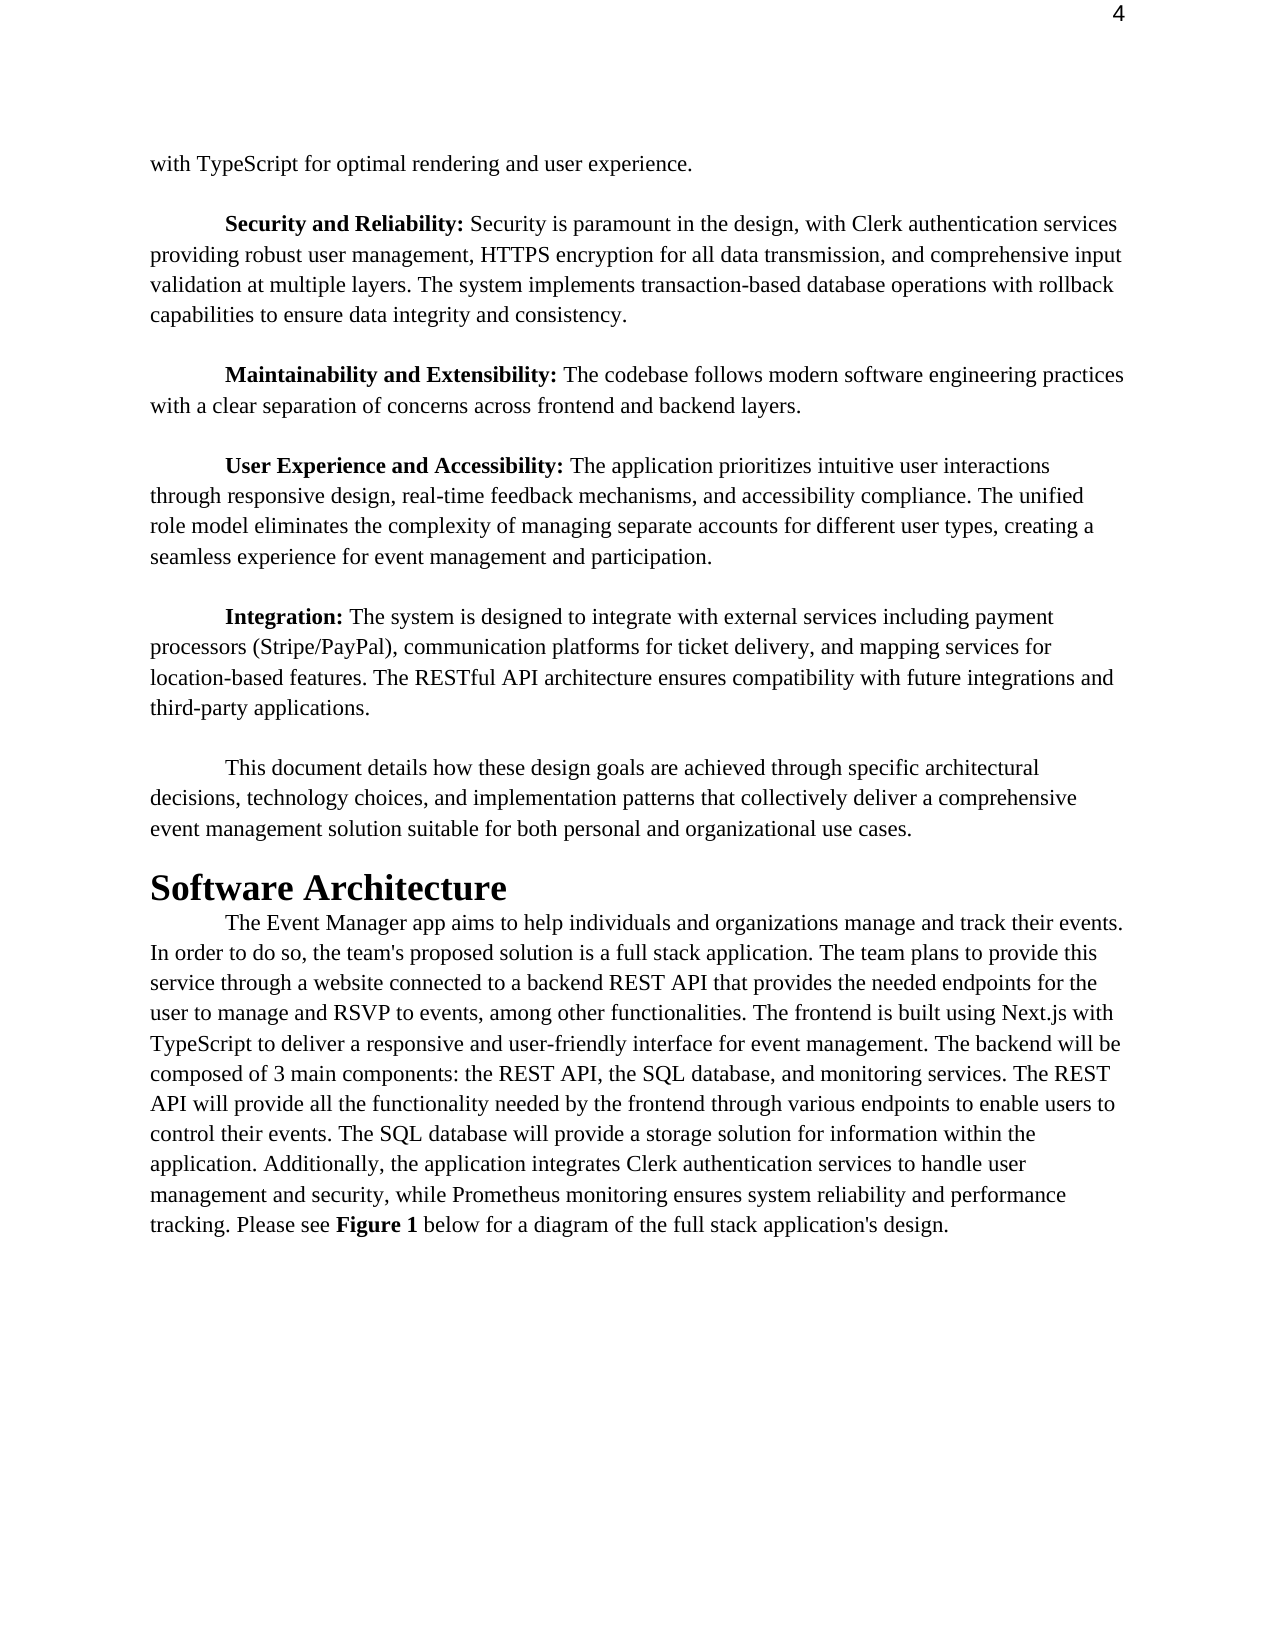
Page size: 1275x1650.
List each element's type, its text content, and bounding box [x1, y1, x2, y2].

text The Event Manager app aims to help individuals and organizations manage and track their events. In order to do so, the team's proposed solution is a full stack application. The team plans to provide this service through a website connected to a backend REST API that provides the needed endpoints for the user to manage and RSVP to events, among other functionalities. The frontend is built using Next.js with TypeScript to deliver a responsive and user-friendly interface for event management. The backend will be composed of 3 main components: the REST API, the SQL database, and monitoring services. The REST API will provide all the functionality needed by the frontend through various endpoints to enable users to control their events. The SQL database will provide a storage solution for information within the application. Additionally, the application integrates Clerk authentication services to handle user management and security, while Prometheus monitoring ensures system reliability and performance tracking. Please see Figure 1 below for a diagram of the full stack application's design. [150, 909, 1125, 1237]
text Integration: The system is designed to integrate with external services including payment processors (Stripe/PayPal), communication platforms for ticket delivery, and mapping services for location-based features. The RESTful API architecture ensures compatibility with future integrations and third-party applications. [150, 603, 1125, 720]
subtitle Software Architecture [150, 866, 1125, 909]
text Maintainability and Extensibility: The codebase follows modern software engineering practices with a clear separation of concerns across frontend and backend layers. [150, 361, 1125, 418]
text User Experience and Accessibility: The application prioritizes intuitive user interactions through responsive design, real-time feedback mechanisms, and accessibility compliance. The unified role model eliminates the complexity of managing separate accounts for different user types, creating a seamless experience for event management and participation. [150, 452, 1125, 569]
text Security and Reliability: Security is paramount in the design, with Clerk authentication services providing robust user management, HTTPS encryption for all data transmission, and comprehensive input validation at multiple layers. The system implements transaction-based database operations with rollback capabilities to ensure data integrity and consistency. [150, 210, 1125, 327]
text This document details how these design goals are achieved through specific architectural decisions, technology choices, and implementation patterns that collectively deliver a comprehensive event management solution suitable for both personal and organizational use cases. [150, 754, 1125, 841]
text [150, 150, 1125, 176]
